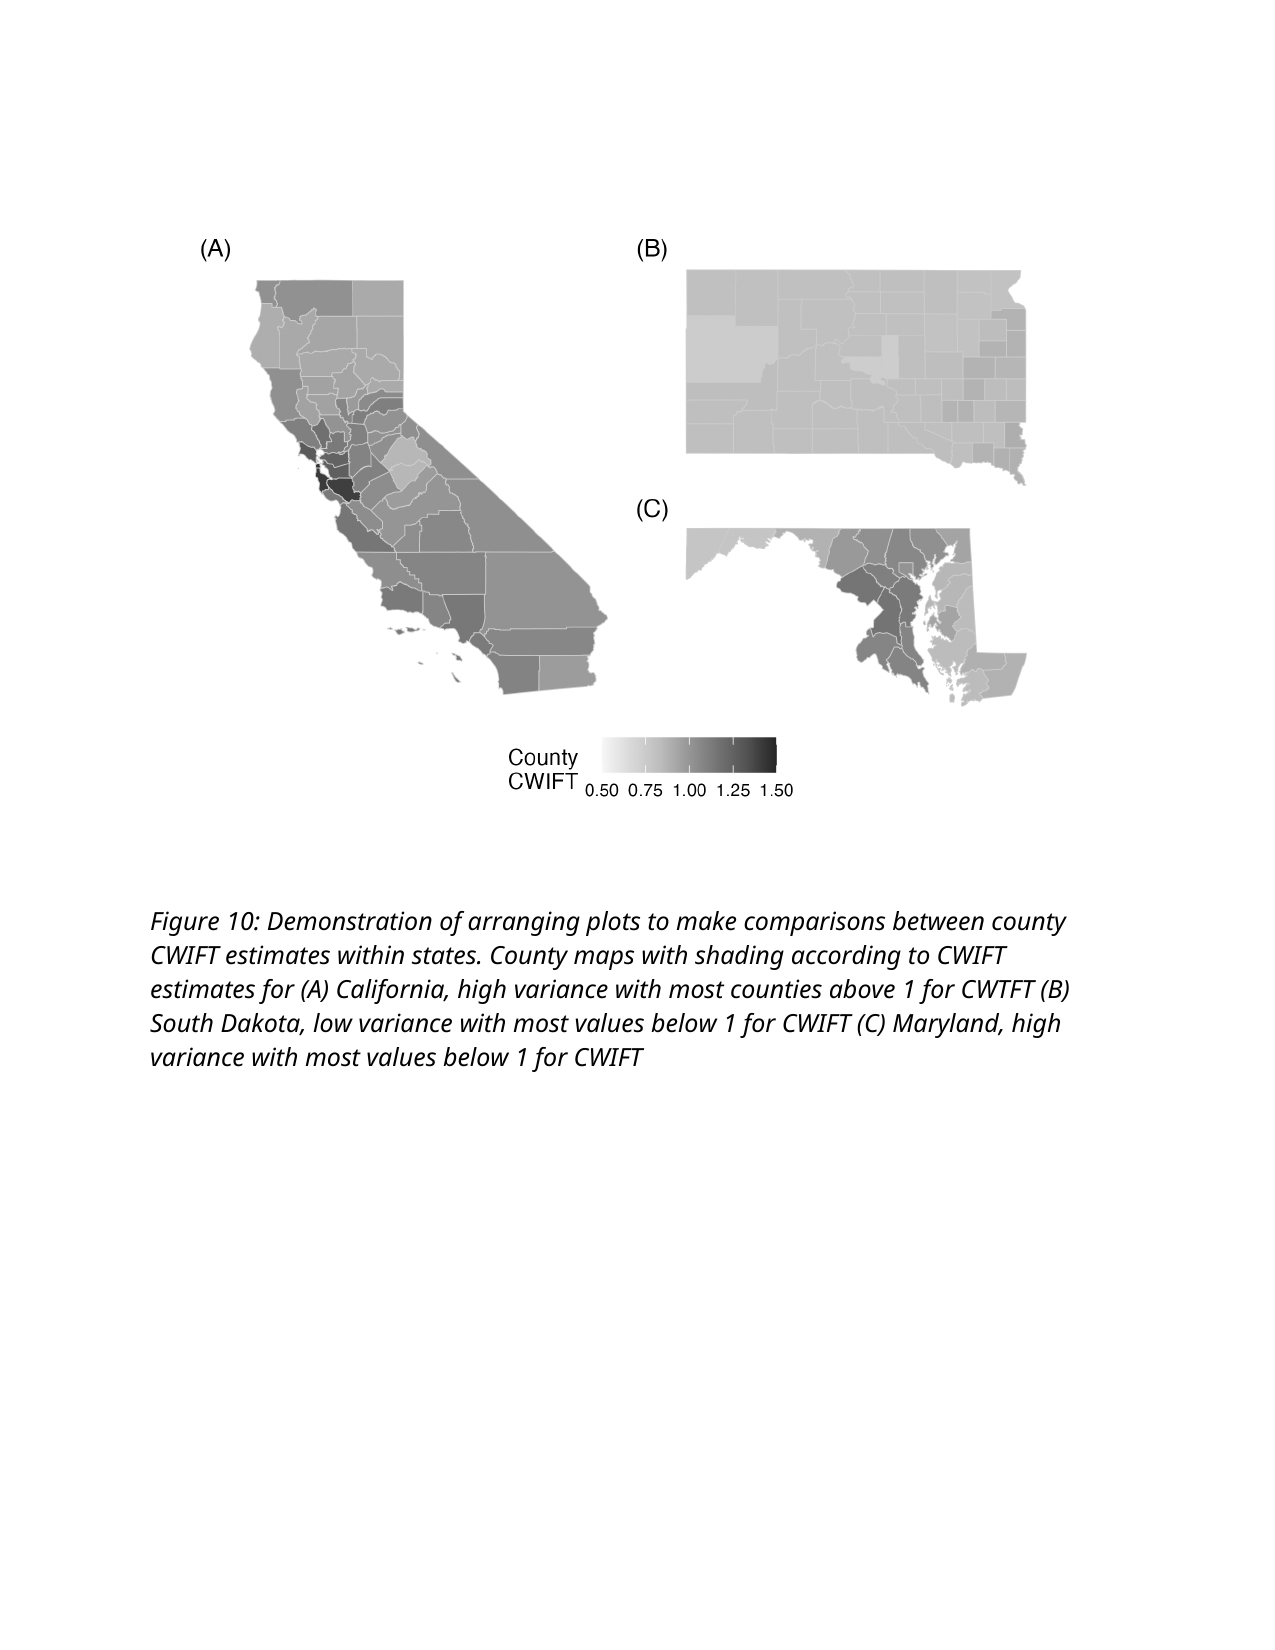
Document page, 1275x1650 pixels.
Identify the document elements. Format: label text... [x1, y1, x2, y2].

picture [188, 153, 1064, 883]
table_header Figure 10: Demonstration of arranging plots to make comparisons between county CWIFT estimates within states. County maps with shading according to CWIFT estimates for (A) California, high variance with most counties above 1 for CWTFT (B) South Dakota, low variance with most values below 1 for CWIFT (C) Maryland, high variance with most values below 1 for CWIFT [139, 150, 1114, 1087]
